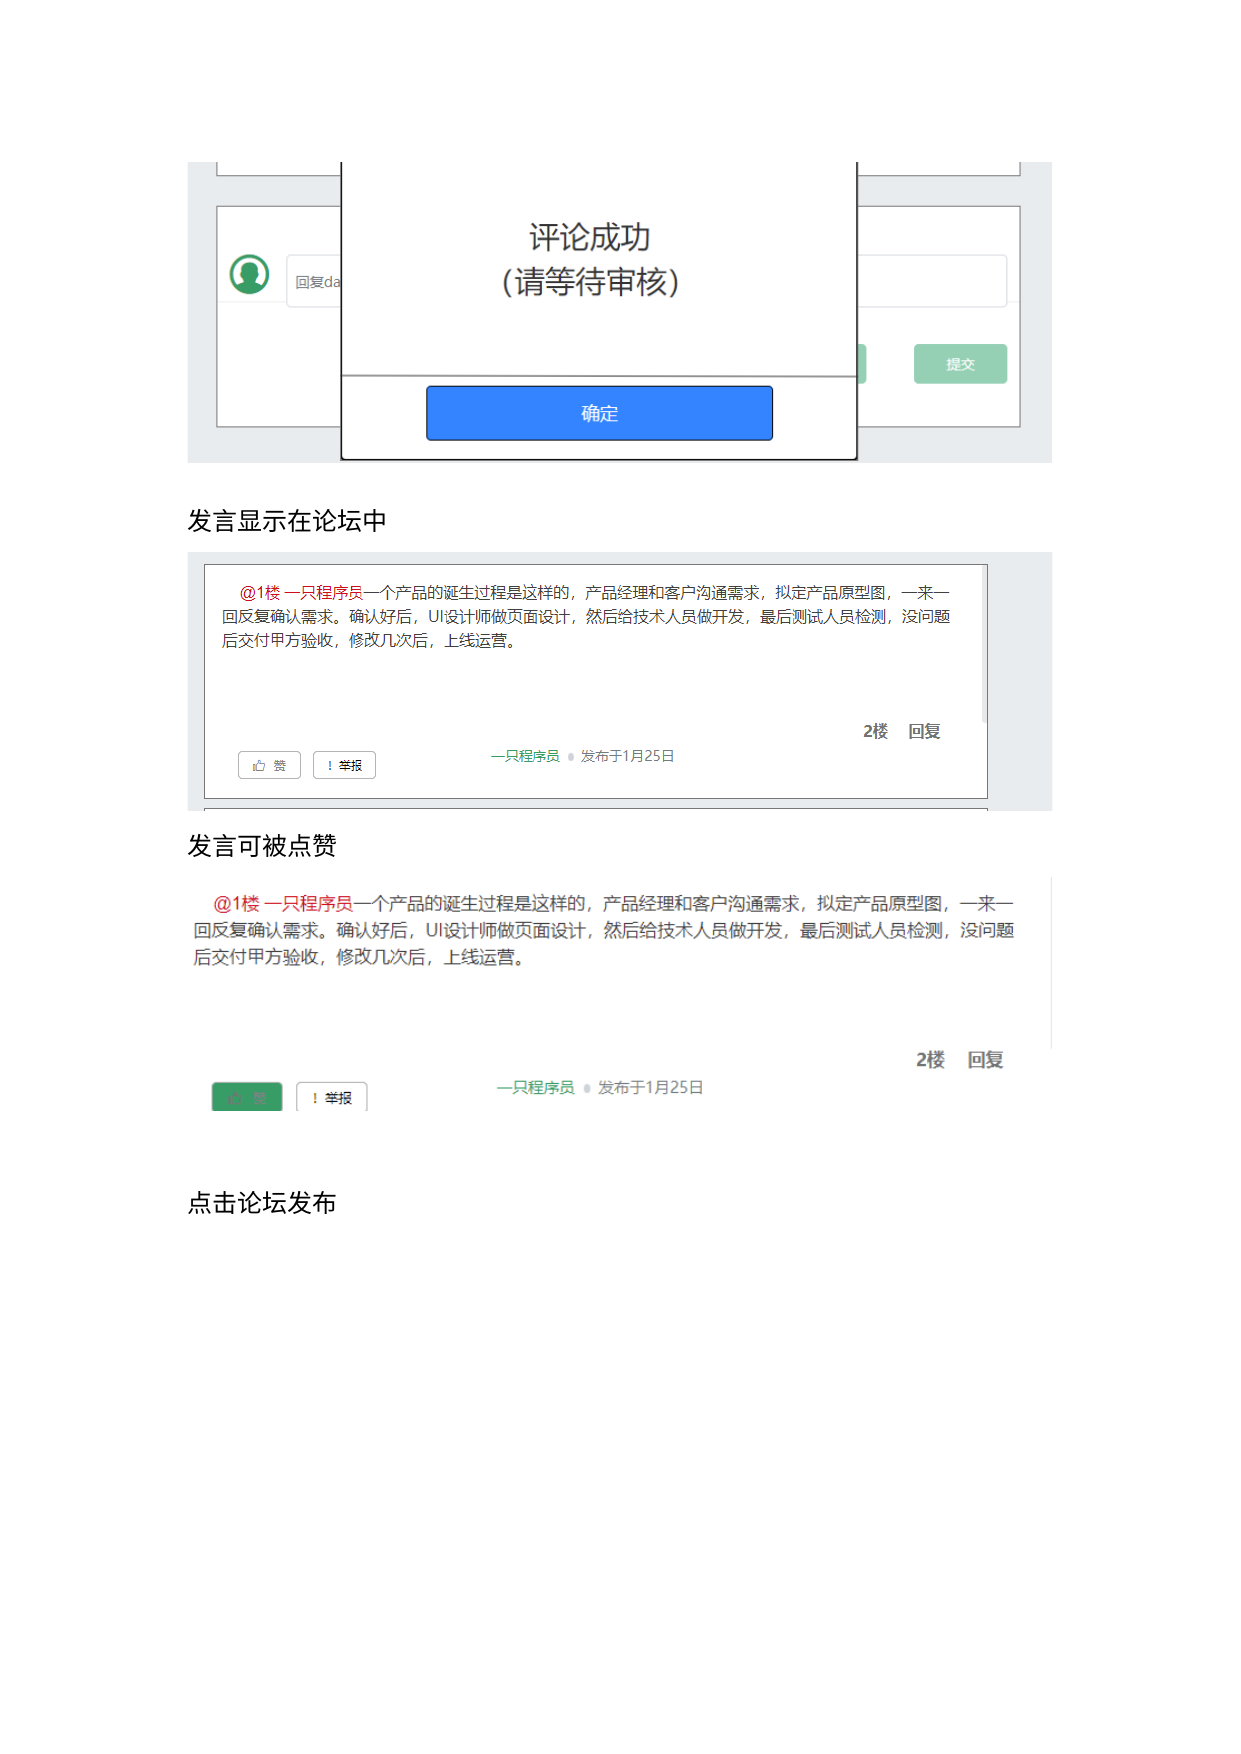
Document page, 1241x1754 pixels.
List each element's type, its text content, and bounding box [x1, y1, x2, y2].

picture [187, 877, 1052, 1111]
picture [187, 552, 1053, 811]
text 发言可被点赞 [187, 812, 1053, 877]
text 发言显示在论坛中 [187, 487, 1053, 552]
picture [187, 162, 1053, 463]
text 点击论坛发布 [187, 1169, 1053, 1234]
